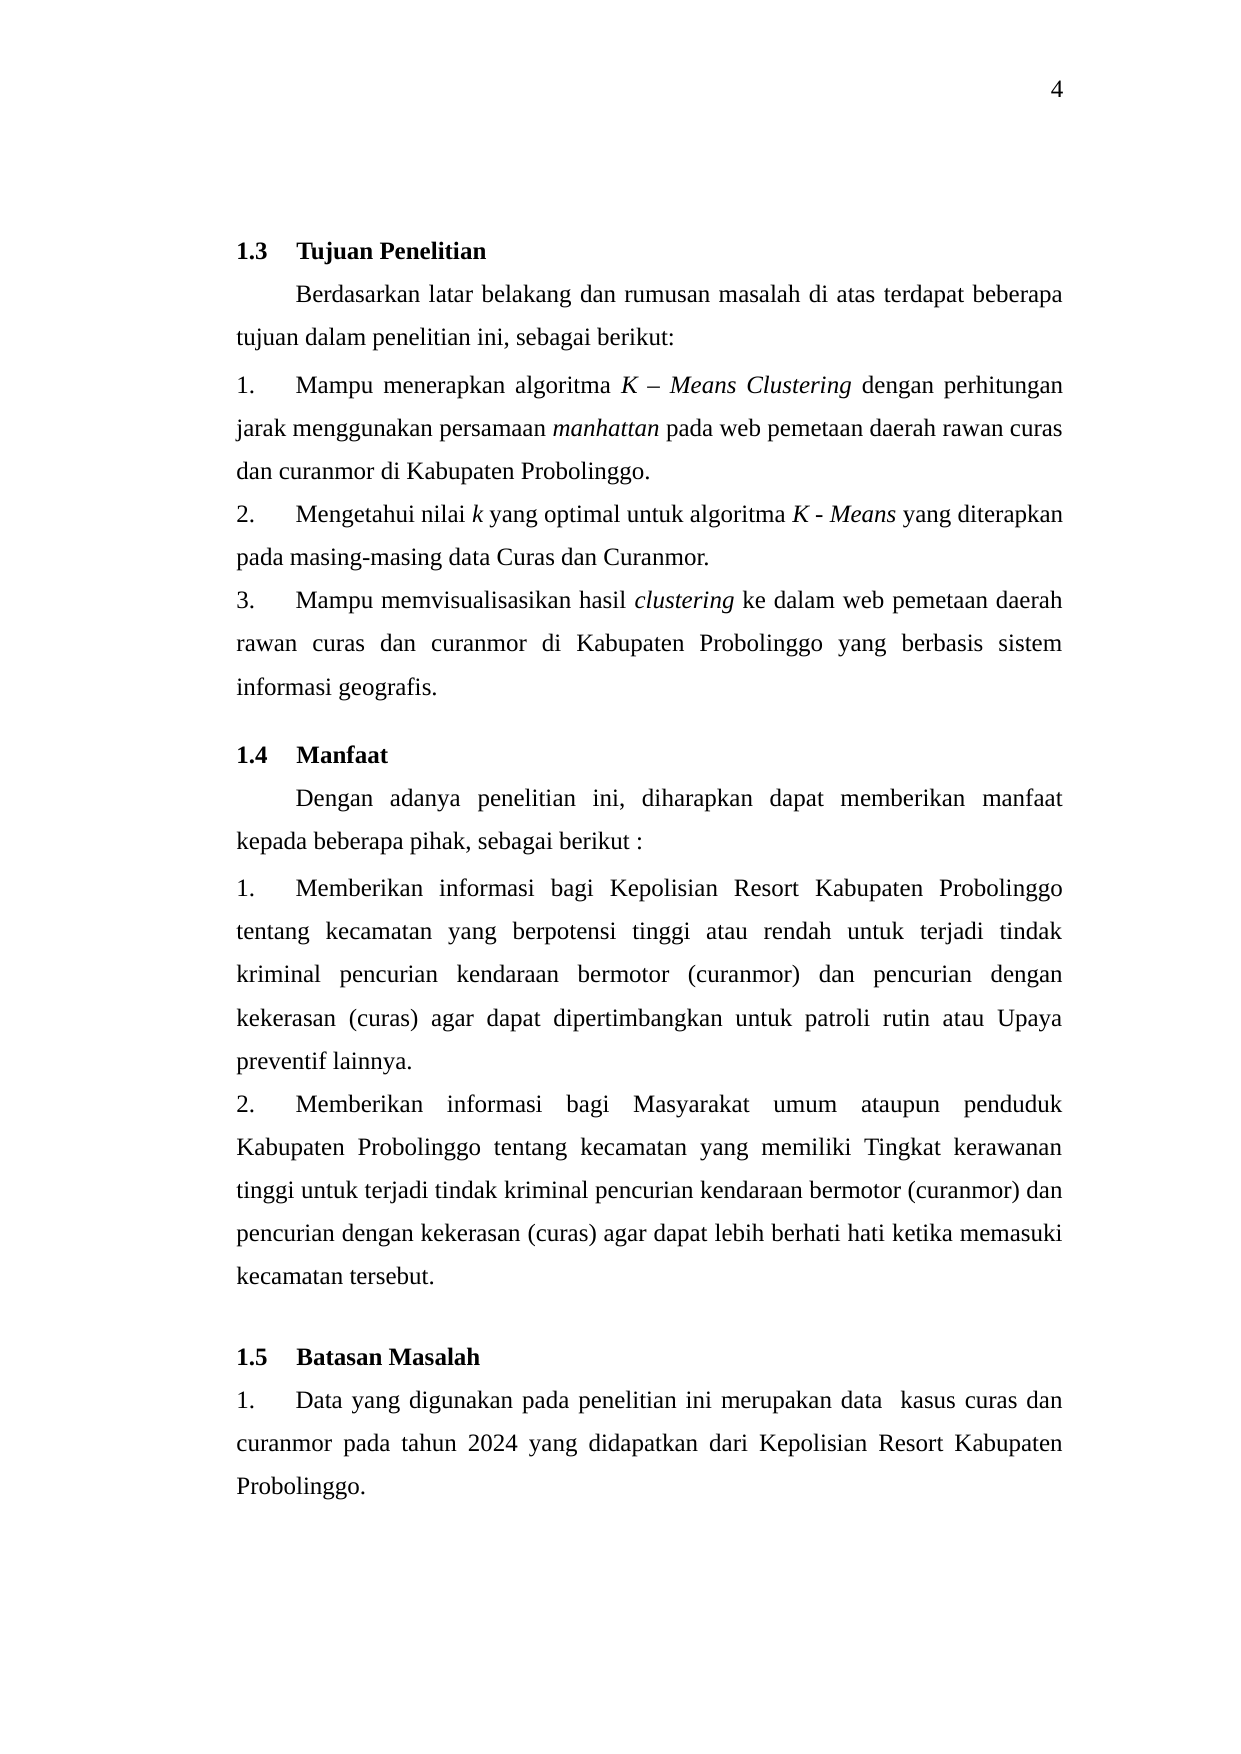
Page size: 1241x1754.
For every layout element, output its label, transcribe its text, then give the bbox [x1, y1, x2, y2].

text Dengan adanya penelitian ini, diharapkan dapat memberikan manfaat kepada beberapa pihak, sebagai berikut : [236, 783, 1063, 855]
subtitle Tujuan Penelitian [236, 236, 1063, 265]
subtitle Batasan Masalah [236, 1342, 1063, 1371]
subtitle Manfaat [236, 740, 1063, 768]
list Memberikan informasi bagi Masyarakat umum ataupun penduduk Kabupaten Probolinggo tentang kecamatan yang memiliki Tingkat kerawanan tinggi untuk terjadi tindak kriminal pencurian kendaraan bermotor (curanmor) dan pencurian dengan kekerasan (curas) agar dapat lebih berhati hati ketika memasuki kecamatan tersebut. [236, 1089, 1063, 1290]
list Mampu memvisualisasikan hasil clustering ke dalam web pemetaan daerah rawan curas dan curanmor di Kabupaten Probolinggo yang berbasis sistem informasi geografis. [236, 585, 1063, 700]
list Memberikan informasi bagi Kepolisian Resort Kabupaten Probolinggo tentang kecamatan yang berpotensi tinggi atau rendah untuk terjadi tindak kriminal pencurian kendaraan bermotor (curanmor) dan pencurian dengan kekerasan (curas) agar dapat dipertimbangkan untuk patroli rutin atau Upaya preventif lainnya. [236, 873, 1063, 1074]
list Mampu menerapkan algoritma K – Means Clustering dengan perhitungan jarak menggunakan persamaan manhattan pada web pemetaan daerah rawan curas dan curanmor di Kabupaten Probolinggo. [236, 370, 1063, 485]
text Berdasarkan latar belakang dan rumusan masalah di atas terdapat beberapa tujuan dalam penelitian ini, sebagai berikut: [236, 279, 1063, 351]
list Data yang digunakan pada penelitian ini merupakan data kasus curas dan curanmor pada tahun 2024 yang didapatkan dari Kepolisian Resort Kabupaten Probolinggo. [236, 1385, 1063, 1500]
list Mengetahui nilai k yang optimal untuk algoritma K - Means yang diterapkan pada masing-masing data Curas dan Curanmor. [236, 499, 1063, 571]
